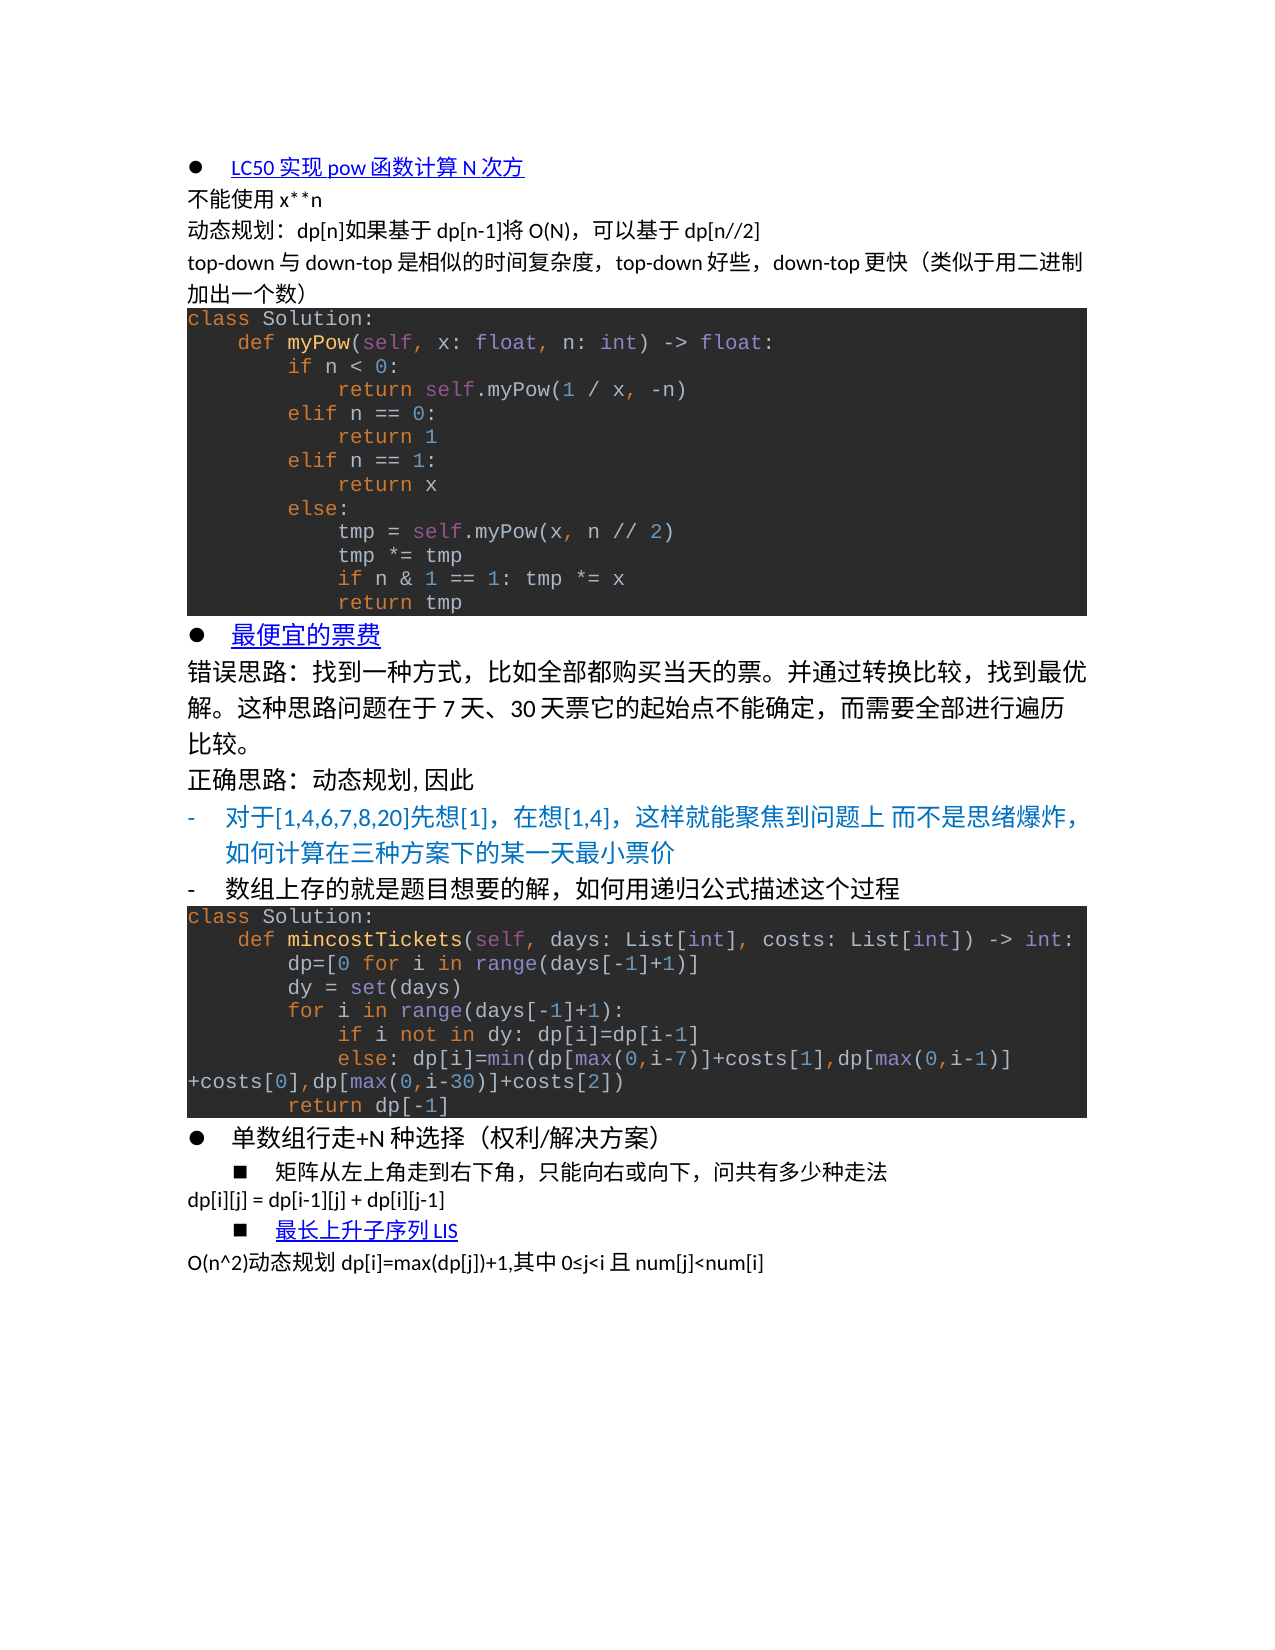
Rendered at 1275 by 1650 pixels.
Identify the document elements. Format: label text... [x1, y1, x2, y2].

text class Solution: def myPow(self, x: float, n: int) -> float: if n < 0: return self.myPow(1 / x, -n) elif n == 0: return 1 elif n == 1: return x else: tmp = self.myPow(x, n // 2) tmp *= tmp if n & 1 == 1: tmp *= x return tmp [187, 308, 1087, 616]
list 矩阵从左上角走到右下角，只能向右或向下，问共有多少种走法 [232, 1155, 1087, 1186]
text 错误思路：找到一种方式，比如全部都购买当天的票。并通过转换比较，找到最优解。这种思路问题在于7天、30天票它的起始点不能确定，而需要全部进行遍历比较。 [187, 652, 1087, 761]
text 不能使用x**n [187, 182, 1087, 213]
text top-down与down-top是相似的时间复杂度，top-down好些，down-top更快（类似于用二进制加出一个数） [187, 245, 1087, 308]
list 单数组行走+N种选择（权利/解决方案） [187, 1118, 1087, 1155]
text 正确思路：动态规划, 因此 [187, 761, 1087, 797]
list 数组上存的就是题目想要的解，如何用递归公式描述这个过程 [187, 869, 1087, 906]
list LC50 实现pow函数计算N次方 [187, 150, 1087, 182]
text 动态规划：dp[n]如果基于dp[n-1]将O(N)，可以基于dp[n//2] [187, 213, 1087, 245]
text O(n^2)动态规划 dp[i]=max(dp[j])+1,其中0≤j<i且num[j]<num[i] [187, 1245, 1087, 1276]
list 对于[1,4,6,7,8,20]先想[1]，在想[1,4]，这样就能聚焦到问题上 而不是思绪爆炸，如何计算在三种方案下的某一天最小票价 [187, 797, 1087, 869]
list 最便宜的票费 [187, 616, 1087, 652]
list 最长上升子序列LIS [232, 1213, 1087, 1245]
text dp[i][j] = dp[i-1][j] + dp[i][j-1] [187, 1186, 1087, 1213]
text class Solution: def mincostTickets(self, days: List[int], costs: List[int]) -> int: dp=[0 for i in range(days[-1]+1)] dy = set(days) for i in range(days[-1]+1): if i not in dy: dp[i]=dp[i-1] else: dp[i]=min(dp[max(0,i-7)]+costs[1],dp[max(0,i-1)]+costs[0],dp[max(0,i-30)]+costs[2]) return dp[-1] [187, 906, 1087, 1118]
